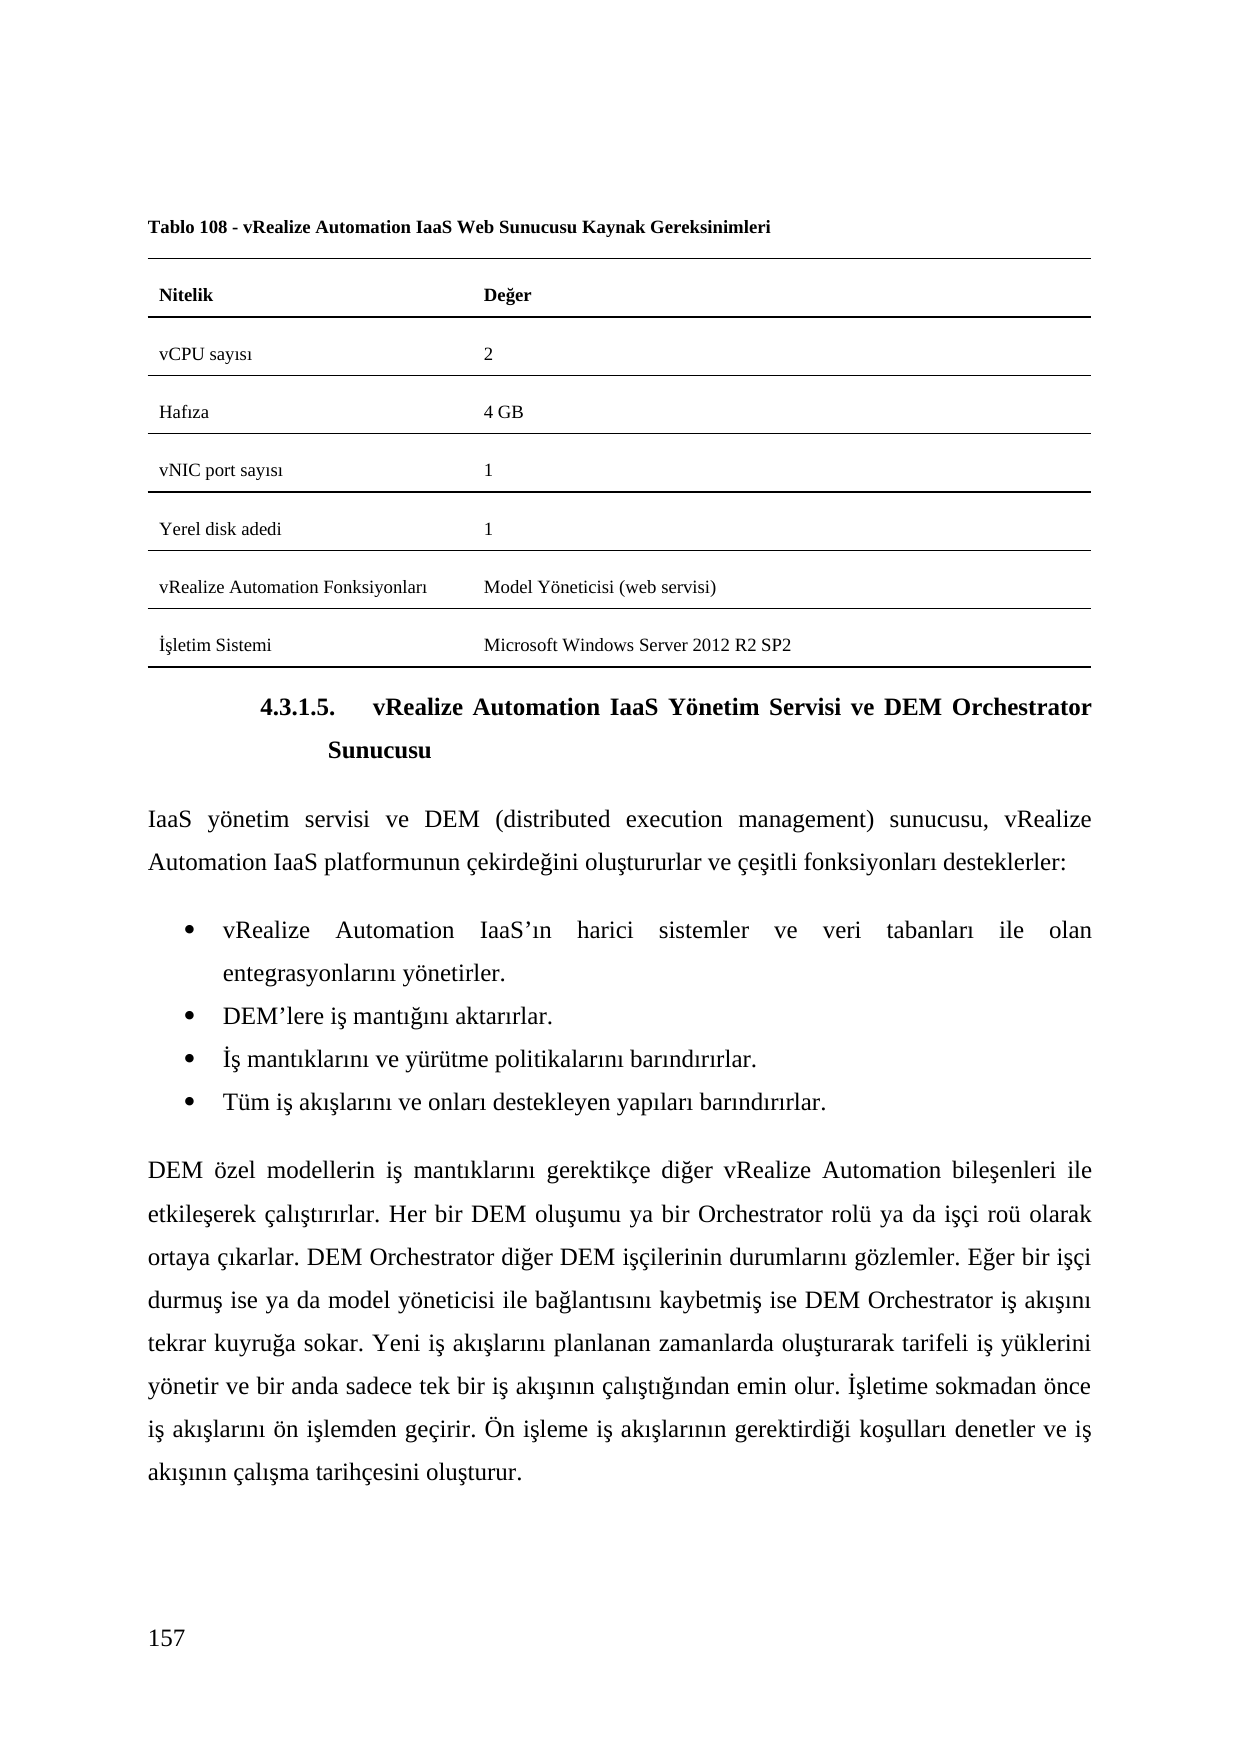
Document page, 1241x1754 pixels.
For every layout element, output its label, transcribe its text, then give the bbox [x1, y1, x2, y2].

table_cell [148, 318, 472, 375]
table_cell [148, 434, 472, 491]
list İş mantıklarını ve yürütme politikalarını barındırırlar. [185, 1044, 1093, 1073]
text Tablo 108 - vRealize Automation IaaS Web Sunucusu Kaynak Gereksinimleri [148, 216, 1093, 237]
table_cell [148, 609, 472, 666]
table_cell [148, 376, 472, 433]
text DEM özel modellerin iş mantıklarını gerektikçe diğer vRealize Automation bileşenleri ile etkileşerek çalıştırırlar. Her bir DEM oluşumu ya bir Orchestrator rolü ya da işçi roü olarak ortaya çıkarlar. DEM Orchestrator diğer DEM işçilerinin durumlarını gözlemler. Eğer bir işçi durmuş ise ya da model yöneticisi ile bağlantısını kaybetmiş ise DEM Orchestrator iş akışını tekrar kuyruğa sokar. Yeni iş akışlarını planlanan zamanlarda oluşturarak tarifeli iş yüklerini yönetir ve bir anda sadece tek bir iş akışının çalıştığından emin olur. İşletime sokmadan önce iş akışlarını ön işlemden geçirir. Ön işleme iş akışlarının gerektirdiği koşulları denetler ve iş akışının çalışma tarihçesini oluşturur. [148, 1156, 1093, 1486]
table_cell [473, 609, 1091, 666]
text IaaS yönetim servisi ve DEM (distributed execution management) sunucusu, vRealize Automation IaaS platformunun çekirdeğini oluştururlar ve çeşitli fonksiyonları desteklerler: [148, 804, 1093, 876]
list vRealize Automation IaaS Yönetim Servisi ve DEM Orchestrator Sunucusu [260, 692, 1093, 764]
list Tüm iş akışlarını ve onları destekleyen yapıları barındırırlar. [185, 1087, 1093, 1116]
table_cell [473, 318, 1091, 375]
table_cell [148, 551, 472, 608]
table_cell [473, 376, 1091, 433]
list vRealize Automation IaaS’ın harici sistemler ve veri tabanları ile olan entegrasyonlarını yönetirler. [185, 915, 1093, 987]
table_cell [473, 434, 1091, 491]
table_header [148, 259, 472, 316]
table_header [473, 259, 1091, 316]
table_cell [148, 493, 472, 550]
list DEM’lere iş mantığını aktarırlar. [185, 1001, 1093, 1030]
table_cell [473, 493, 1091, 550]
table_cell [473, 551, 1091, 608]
